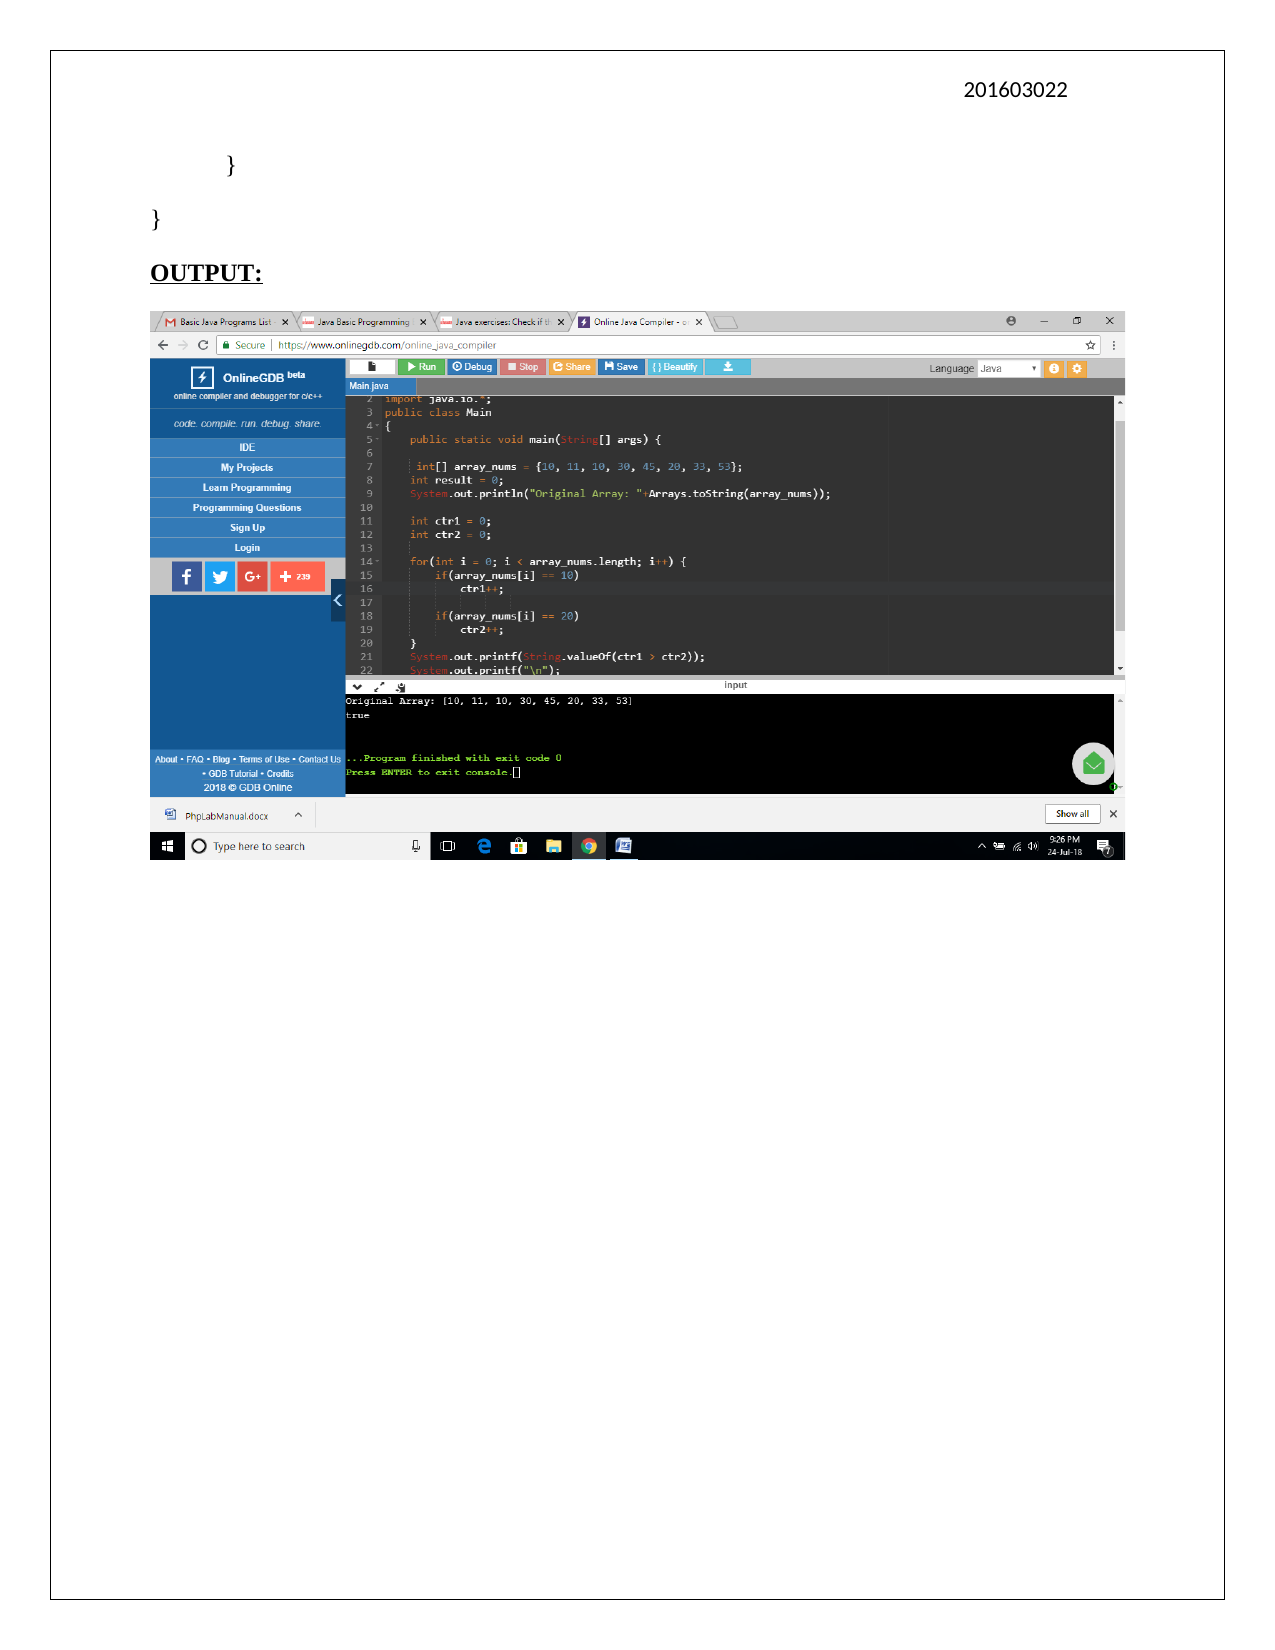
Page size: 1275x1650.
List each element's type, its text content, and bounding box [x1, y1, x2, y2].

text } [150, 150, 1125, 179]
text } [150, 204, 1125, 233]
picture [150, 311, 1125, 860]
text OUTPUT: [150, 258, 1125, 286]
